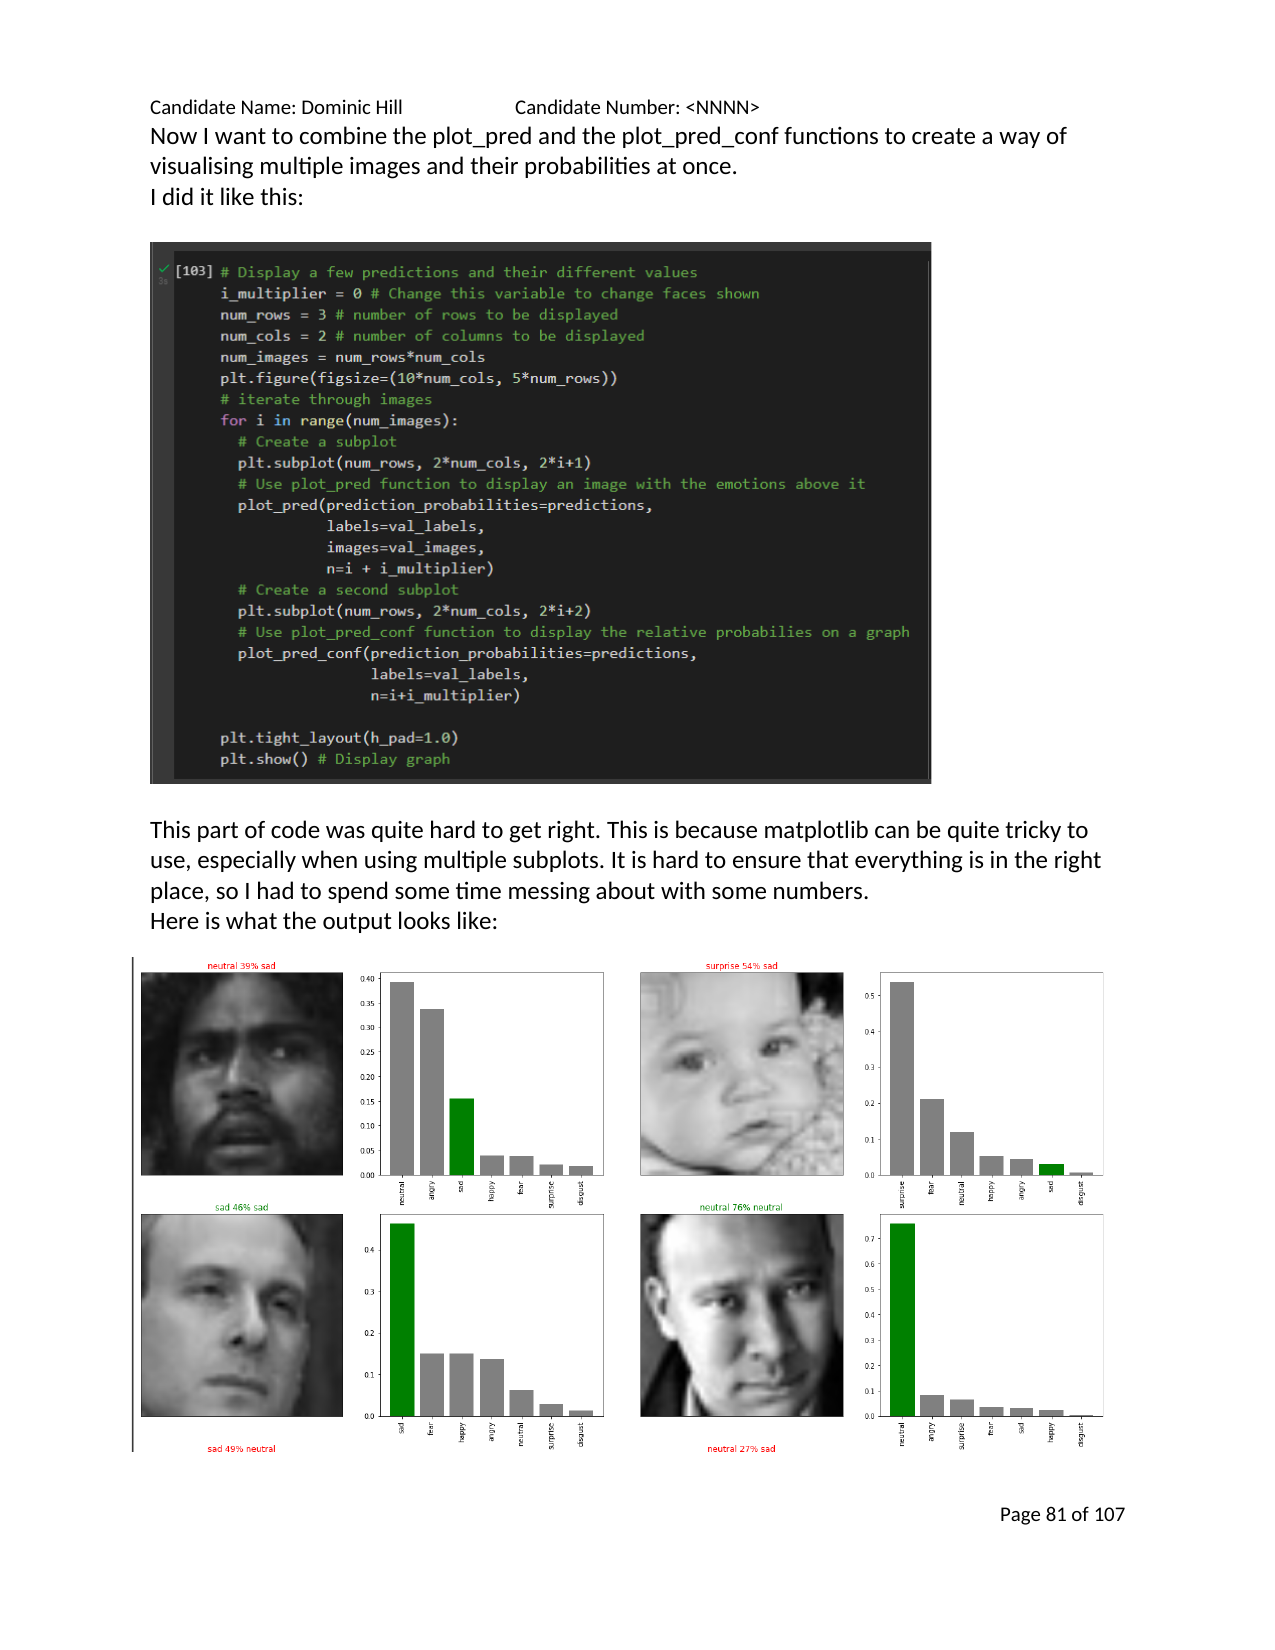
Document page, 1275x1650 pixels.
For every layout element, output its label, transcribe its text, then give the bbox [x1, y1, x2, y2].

picture [131, 957, 1103, 1452]
text Here is what the output looks like: [150, 906, 1125, 936]
text I did it like this: [150, 181, 1125, 212]
text This part of code was quite hard to get right. This is because matplotlib can be quite tricky to use, especially when using multiple subplots. It is hard to ensure that everything is in the right place, so I had to spend some time messing about with some numbers. [150, 814, 1125, 906]
text Now I want to combine the plot_pred and the plot_pred_conf functions to create a way of visualising multiple images and their probabilities at once. [150, 120, 1125, 181]
picture [150, 242, 932, 784]
